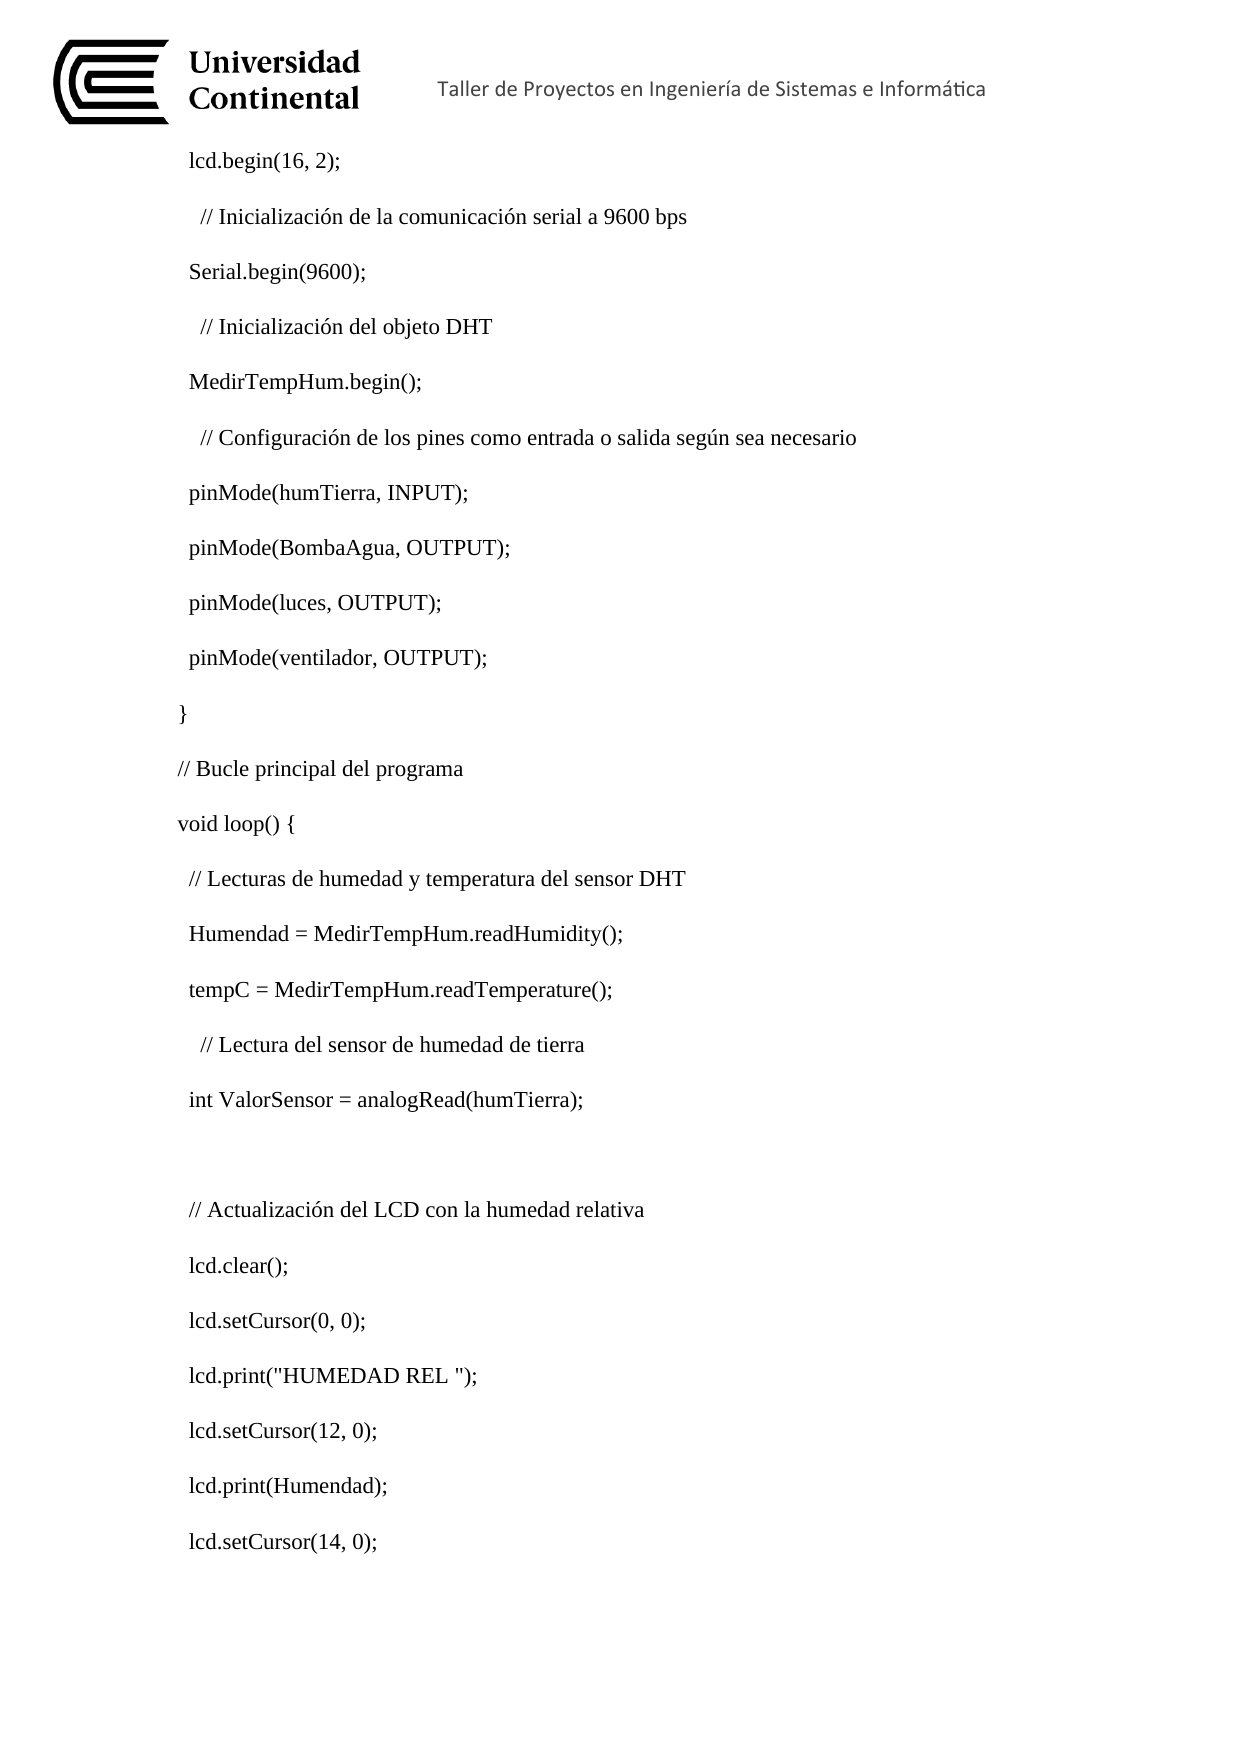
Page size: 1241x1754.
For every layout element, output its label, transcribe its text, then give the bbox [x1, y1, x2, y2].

text pinMode(ventilador, OUTPUT); [177, 644, 1063, 671]
text // Actualización del LCD con la humedad relativa [177, 1197, 1063, 1223]
text tempC = MedirTempHum.readTemperature(); [177, 976, 1063, 1002]
text pinMode(luces, OUTPUT); [177, 589, 1063, 616]
text Serial.begin(9600); [177, 258, 1063, 284]
text lcd.setCursor(0, 0); [177, 1307, 1063, 1333]
text // Lecturas de humedad y temperatura del sensor DHT [177, 865, 1063, 892]
text int ValorSensor = analogRead(humTierra); [177, 1086, 1063, 1112]
text lcd.setCursor(12, 0); [177, 1417, 1063, 1444]
text Humendad = MedirTempHum.readHumidity(); [177, 921, 1063, 947]
text // Lectura del sensor de humedad de tierra [177, 1031, 1063, 1057]
text void loop() { [177, 810, 1063, 836]
text lcd.print("HUMEDAD REL "); [177, 1362, 1063, 1388]
text lcd.print(Humendad); [177, 1473, 1063, 1499]
text // Bucle principal del programa [177, 755, 1063, 781]
text MedirTempHum.begin(); [177, 368, 1063, 395]
text lcd.setCursor(14, 0); [177, 1528, 1063, 1554]
text } [177, 700, 1063, 726]
text lcd.clear(); [177, 1252, 1063, 1278]
text pinMode(humTierra, INPUT); [177, 479, 1063, 505]
text lcd.begin(16, 2); [177, 148, 1063, 174]
text // Configuración de los pines como entrada o salida según sea necesario [177, 424, 1063, 450]
text // Inicialización del objeto DHT [177, 313, 1063, 339]
picture [49, 36, 364, 127]
text pinMode(BombaAgua, OUTPUT); [177, 534, 1063, 560]
text // Inicialización de la comunicación serial a 9600 bps [177, 203, 1063, 229]
